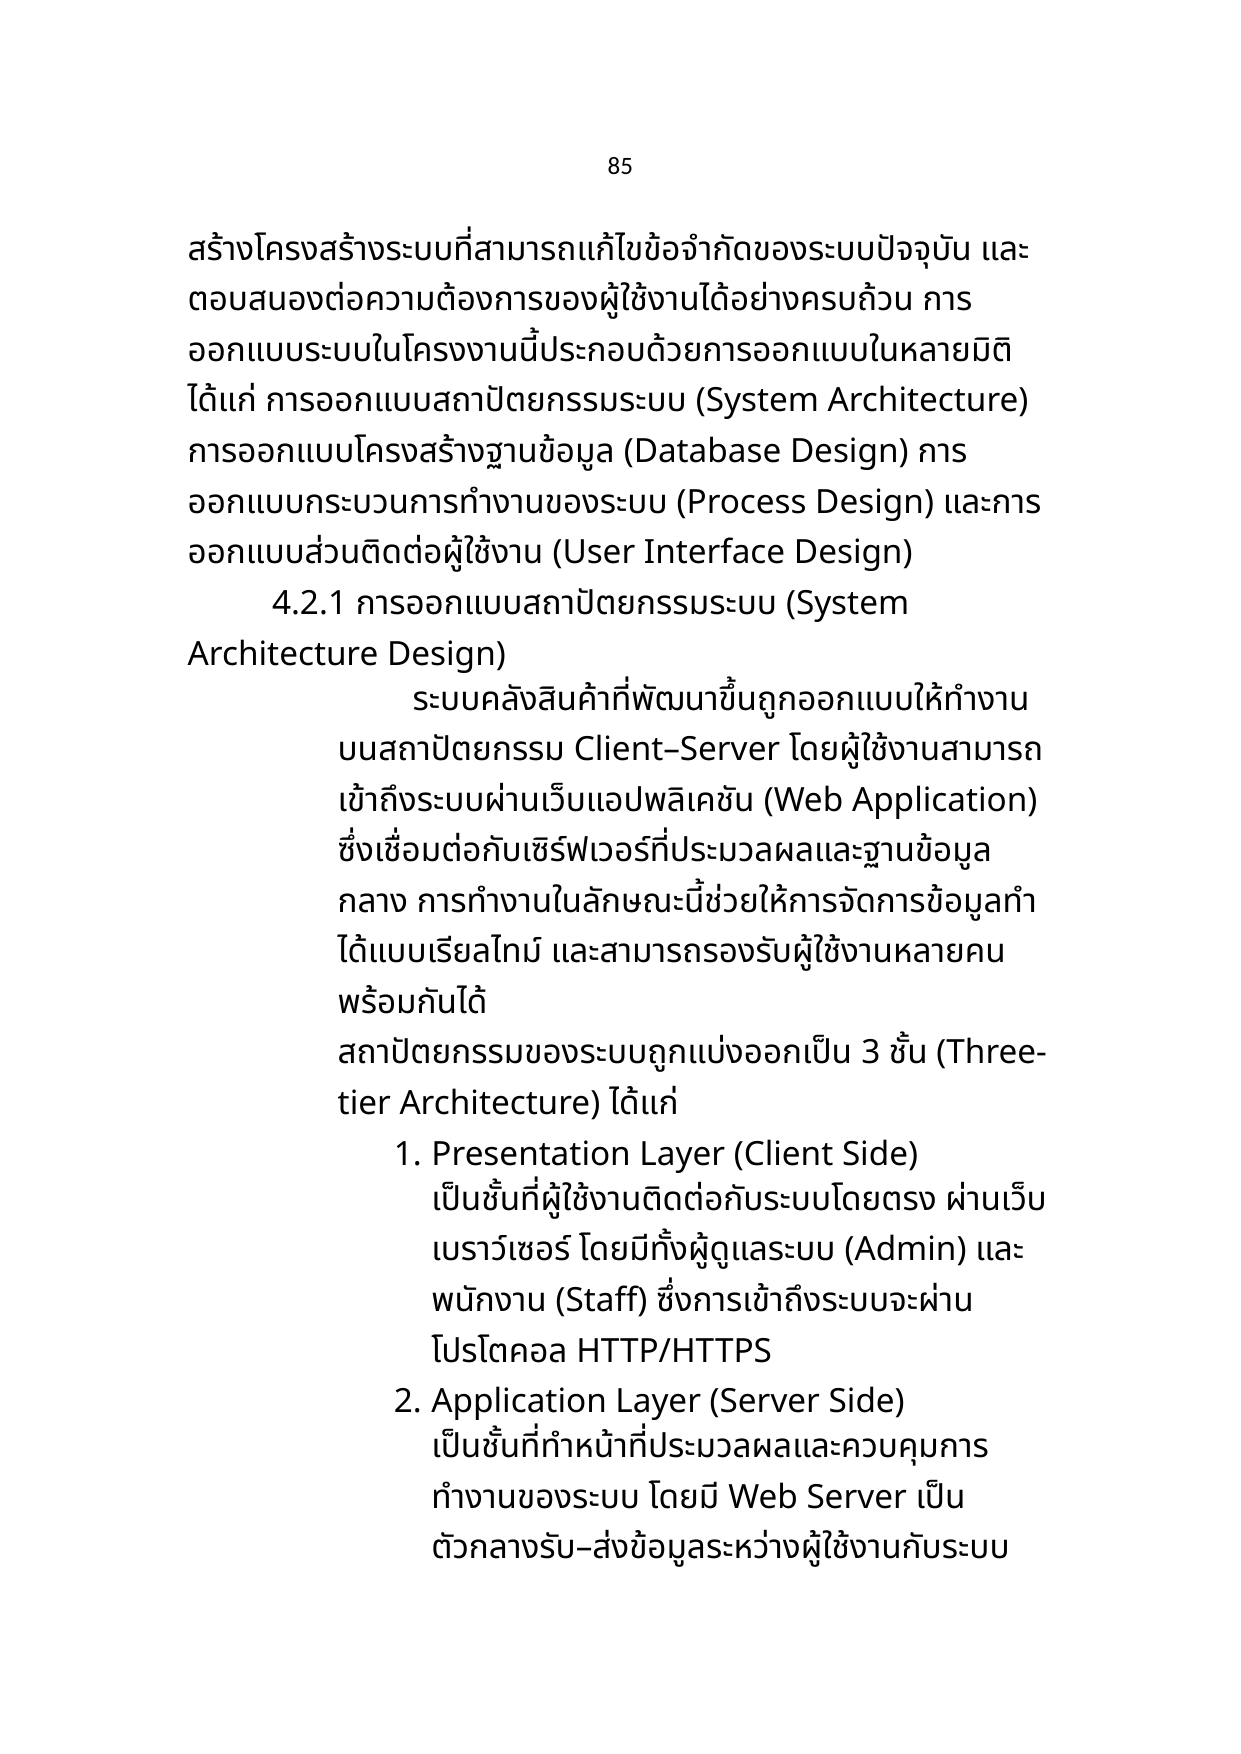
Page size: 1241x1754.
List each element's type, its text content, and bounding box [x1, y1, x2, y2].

list Presentation Layer (Client Side) [394, 1129, 1053, 1175]
list 4.2.1 การออกแบบสถาปัตยกรรมระบบ (System Architecture Design) [187, 579, 1053, 675]
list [431, 1422, 1053, 1574]
list Application Layer (Server Side) [394, 1377, 1053, 1422]
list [187, 225, 1053, 579]
list ระบบคลังสินค้าที่พัฒนาขึ้นถูกออกแบบให้ทำงานบนสถาปัตยกรรม Client–Server โดยผู้ใช้งานสามารถเข้าถึงระบบผ่านเว็บแอปพลิเคชัน (Web Application) ซึ่งเชื่อมต่อกับเซิร์ฟเวอร์ที่ประมวลผลและฐานข้อมูลกลาง การทำงานในลักษณะนี้ช่วยให้การจัดการข้อมูลทำได้แบบเรียลไทม์ และสามารถรองรับผู้ใช้งานหลายคนพร้อมกันได้ [187, 675, 1053, 1028]
list เป็นชั้นที่ผู้ใช้งานติดต่อกับระบบโดยตรง ผ่านเว็บเบราว์เซอร์ โดยมีทั้งผู้ดูแลระบบ (Admin) และพนักงาน (Staff) ซึ่งการเข้าถึงระบบจะผ่านโปรโตคอล HTTP/HTTPS [431, 1175, 1053, 1377]
list สถาปัตยกรรมของระบบถูกแบ่งออกเป็น 3 ชั้น (Three-tier Architecture) ได้แก่ [187, 1028, 1053, 1129]
